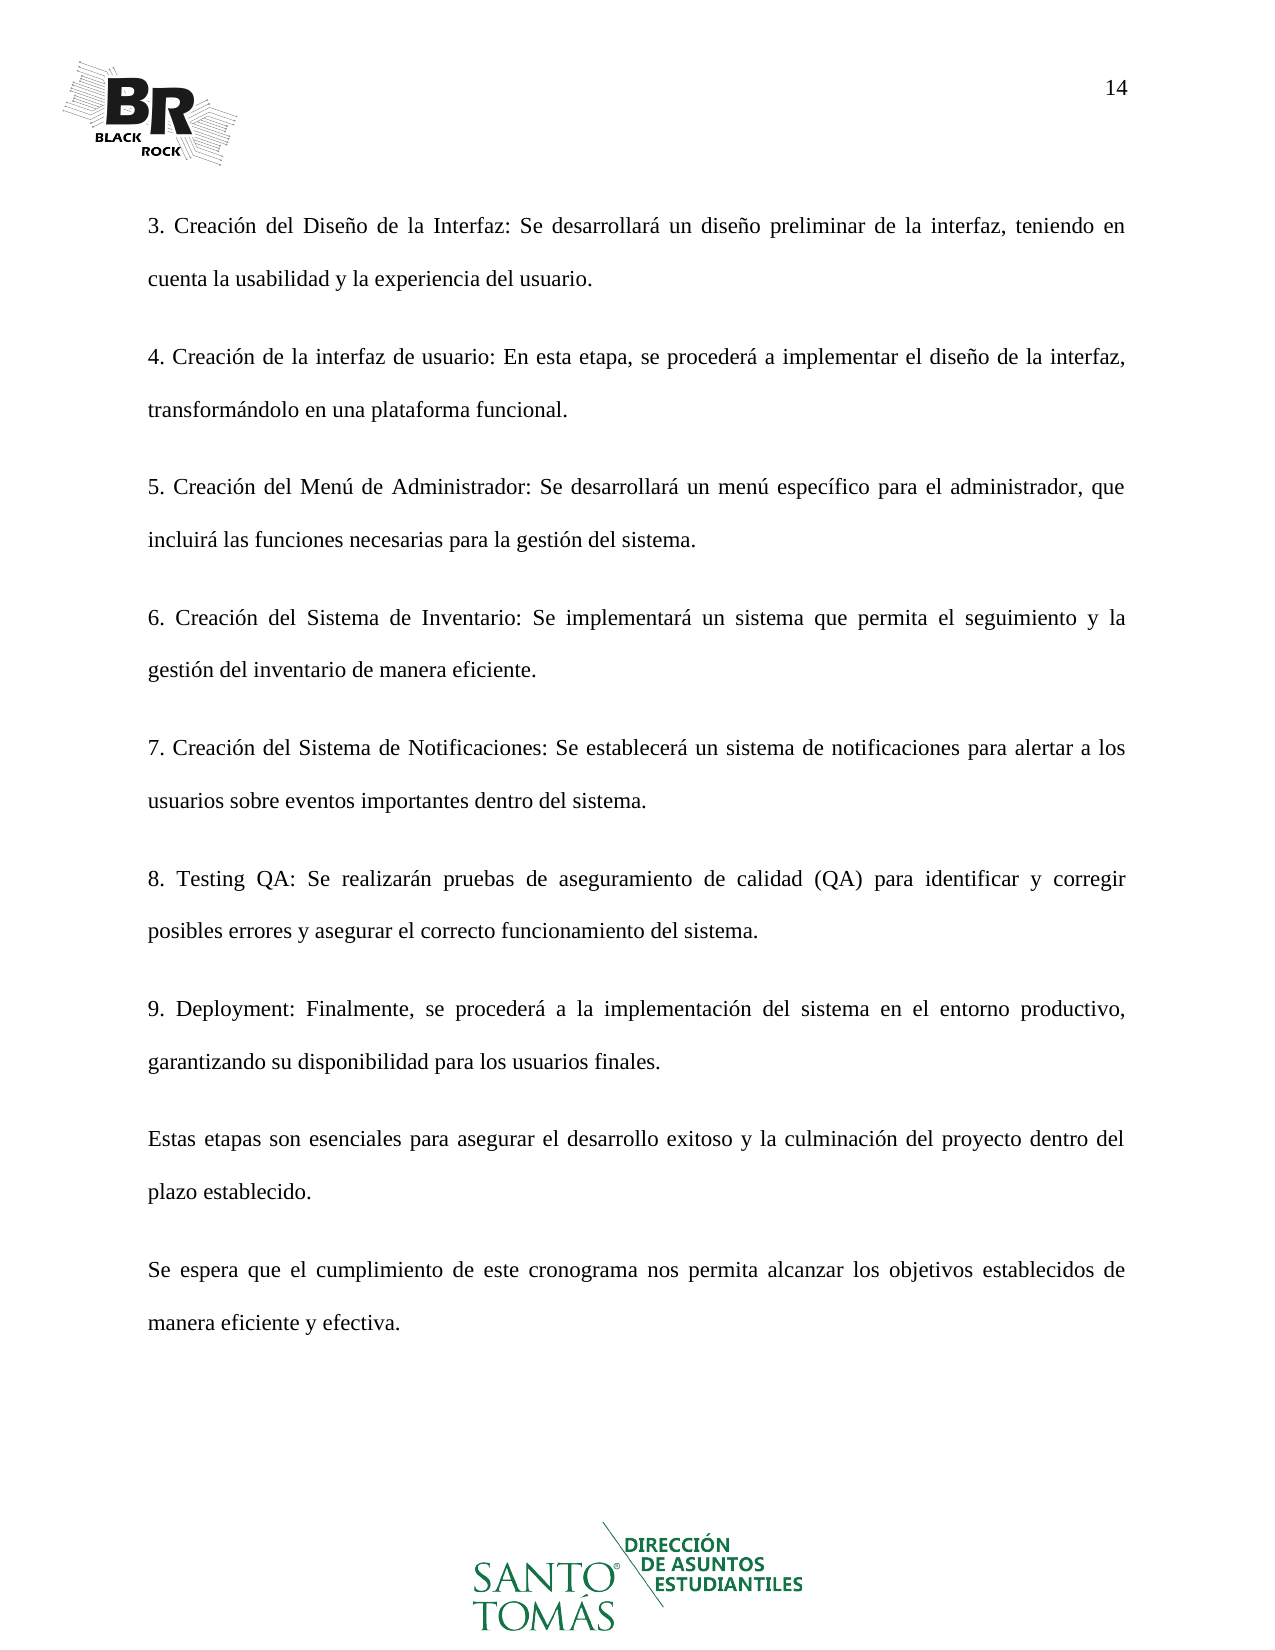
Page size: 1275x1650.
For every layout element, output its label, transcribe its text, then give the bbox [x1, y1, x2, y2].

text 9. Deployment: Finalmente, se procederá a la implementación del sistema en el entorno productivo, garantizando su disponibilidad para los usuarios finales. [148, 995, 1127, 1074]
picture [472, 1522, 803, 1631]
text Se espera que el cumplimiento de este cronograma nos permita alcanzar los objetivos establecidos de manera eficiente y efectiva. [148, 1256, 1127, 1335]
text 6. Creación del Sistema de Inventario: Se implementará un sistema que permita el seguimiento y la gestión del inventario de manera eficiente. [148, 604, 1127, 683]
text 5. Creación del Menú de Administrador: Se desarrollará un menú específico para el administrador, que incluirá las funciones necesarias para la gestión del sistema. [148, 473, 1127, 552]
text 8. Testing QA: Se realizarán pruebas de aseguramiento de calidad (QA) para identificar y corregir posibles errores y asegurar el correcto funcionamiento del sistema. [148, 864, 1127, 944]
text Estas etapas son esenciales para asegurar el desarrollo exitoso y la culminación del proyecto dentro del plazo establecido. [148, 1125, 1127, 1204]
text 4. Creación de la interfaz de usuario: En esta etapa, se procederá a implementar el diseño de la interfaz, transformándolo en una plataforma funcional. [148, 343, 1127, 422]
text 3. Creación del Diseño de la Interfaz: Se desarrollará un diseño preliminar de la interfaz, teniendo en cuenta la usabilidad y la experiencia del usuario. [148, 212, 1127, 292]
picture [62, 61, 238, 166]
text 7. Creación del Sistema de Notificaciones: Se establecerá un sistema de notificaciones para alertar a los usuarios sobre eventos importantes dentro del sistema. [148, 734, 1127, 813]
